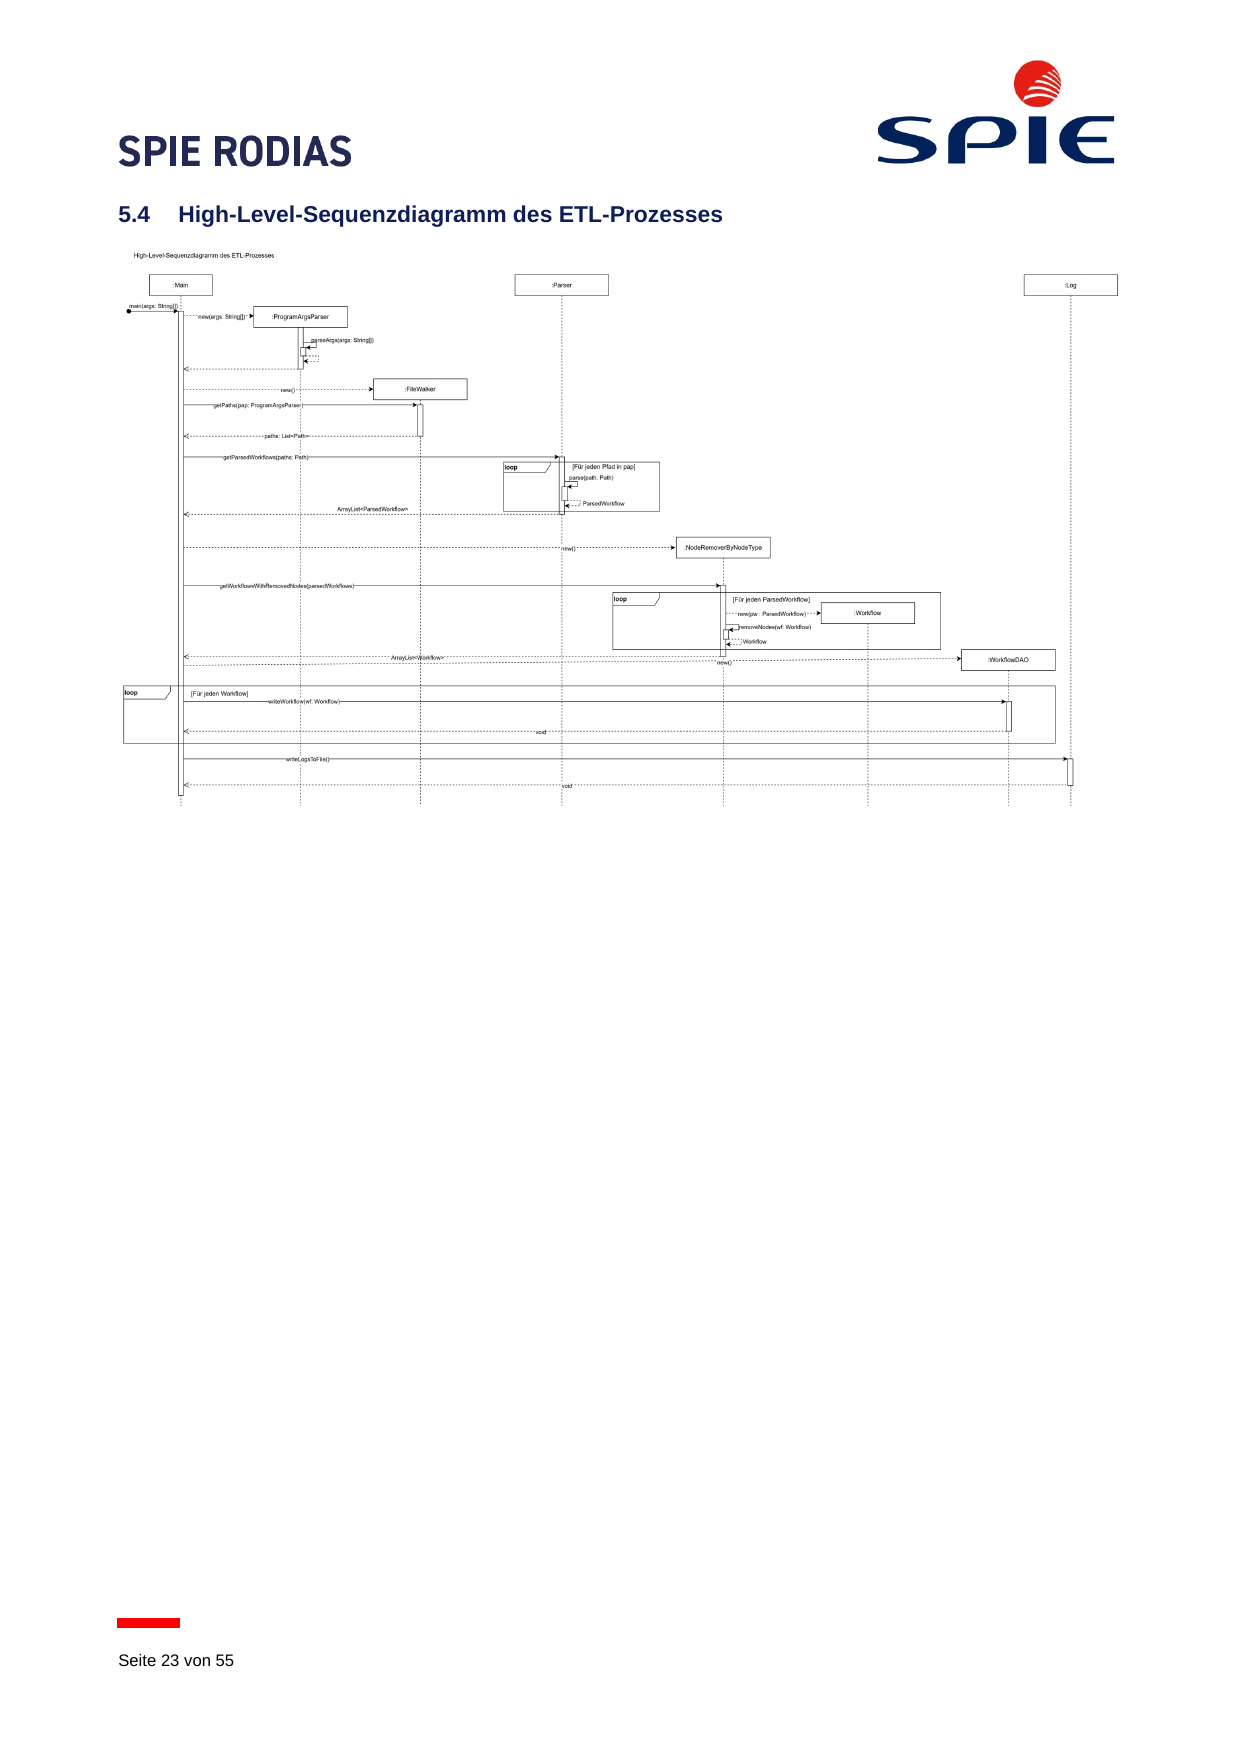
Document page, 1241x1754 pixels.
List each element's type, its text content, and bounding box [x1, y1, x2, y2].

subtitle High-Level-Sequenzdiagramm des ETL-Prozesses [118, 201, 1122, 227]
picture [878, 59, 1115, 169]
picture [118, 130, 354, 169]
picture [118, 242, 1123, 811]
